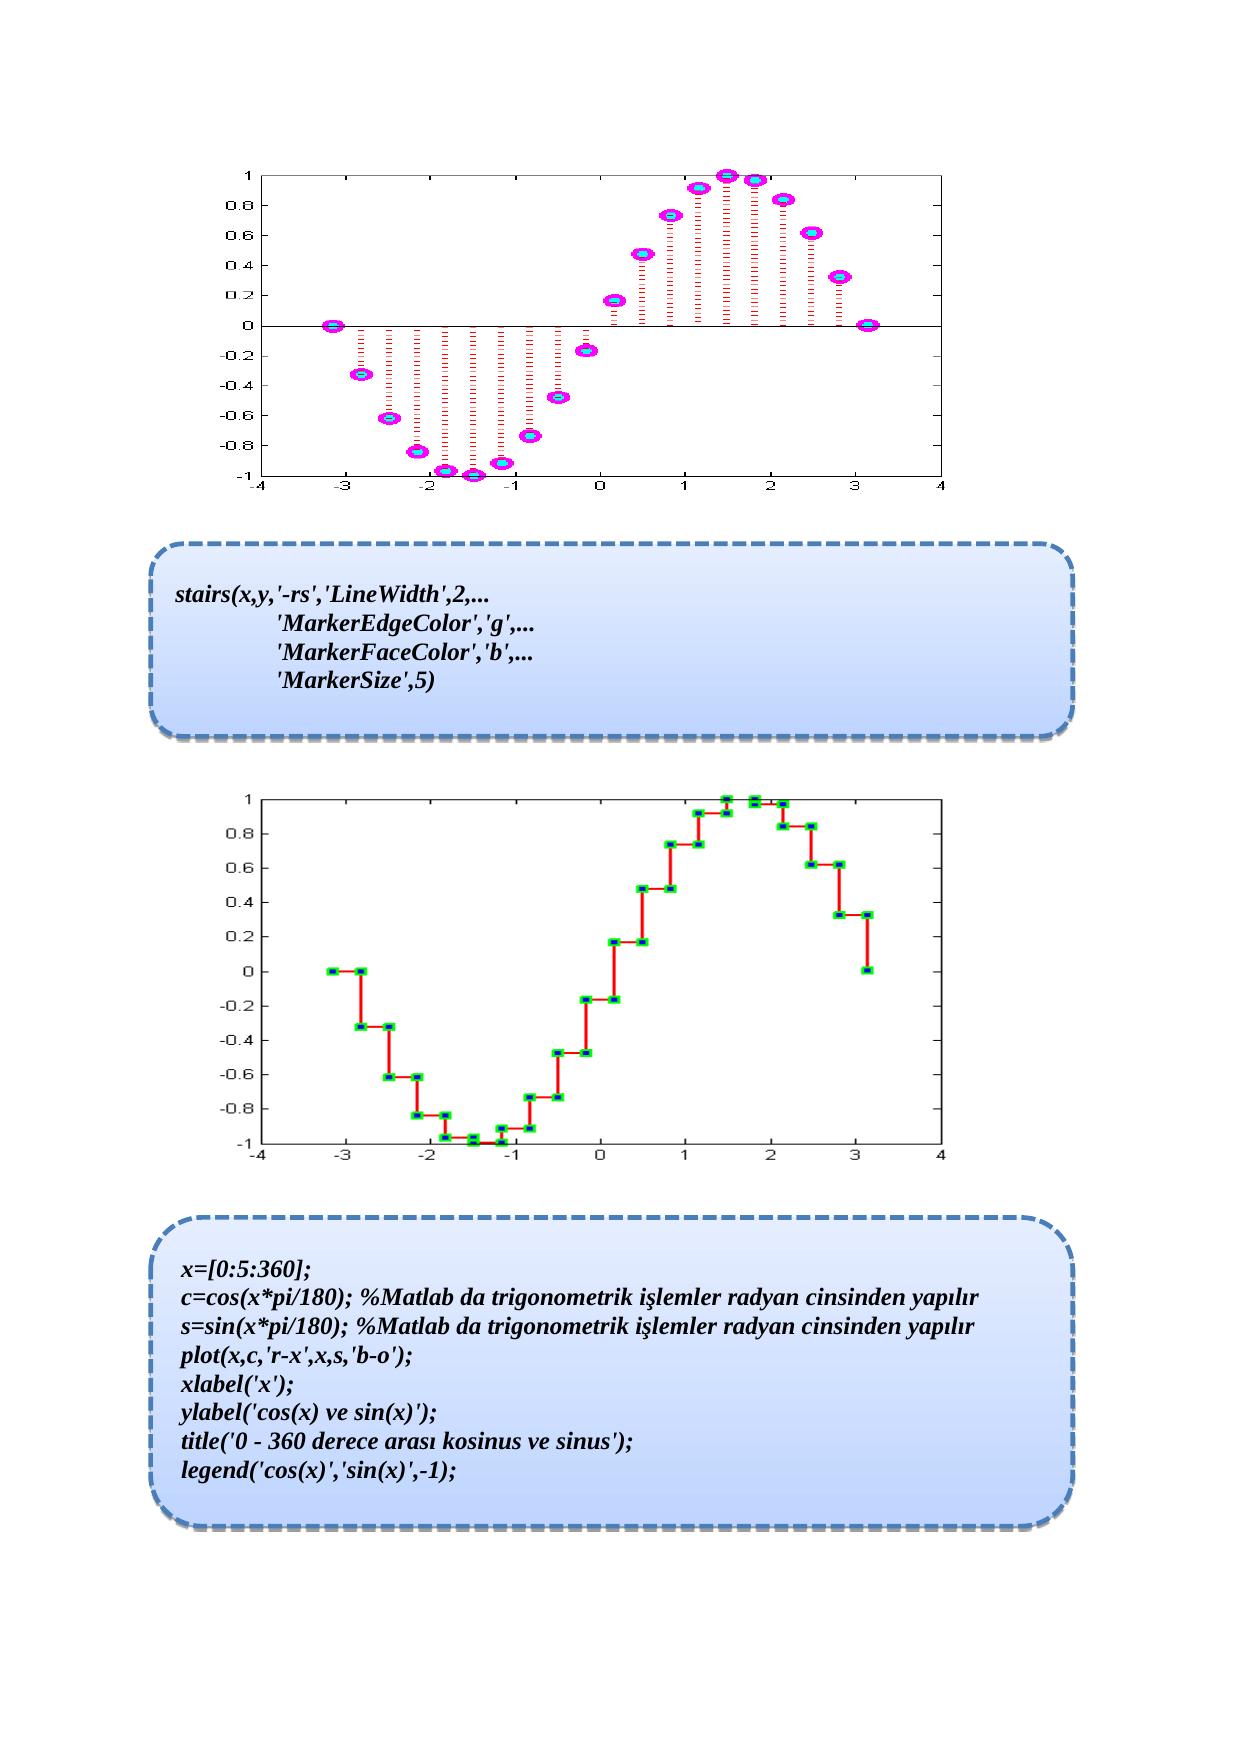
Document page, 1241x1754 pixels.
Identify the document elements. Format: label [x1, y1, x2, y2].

picture [147, 147, 1024, 516]
picture [147, 767, 1024, 1190]
